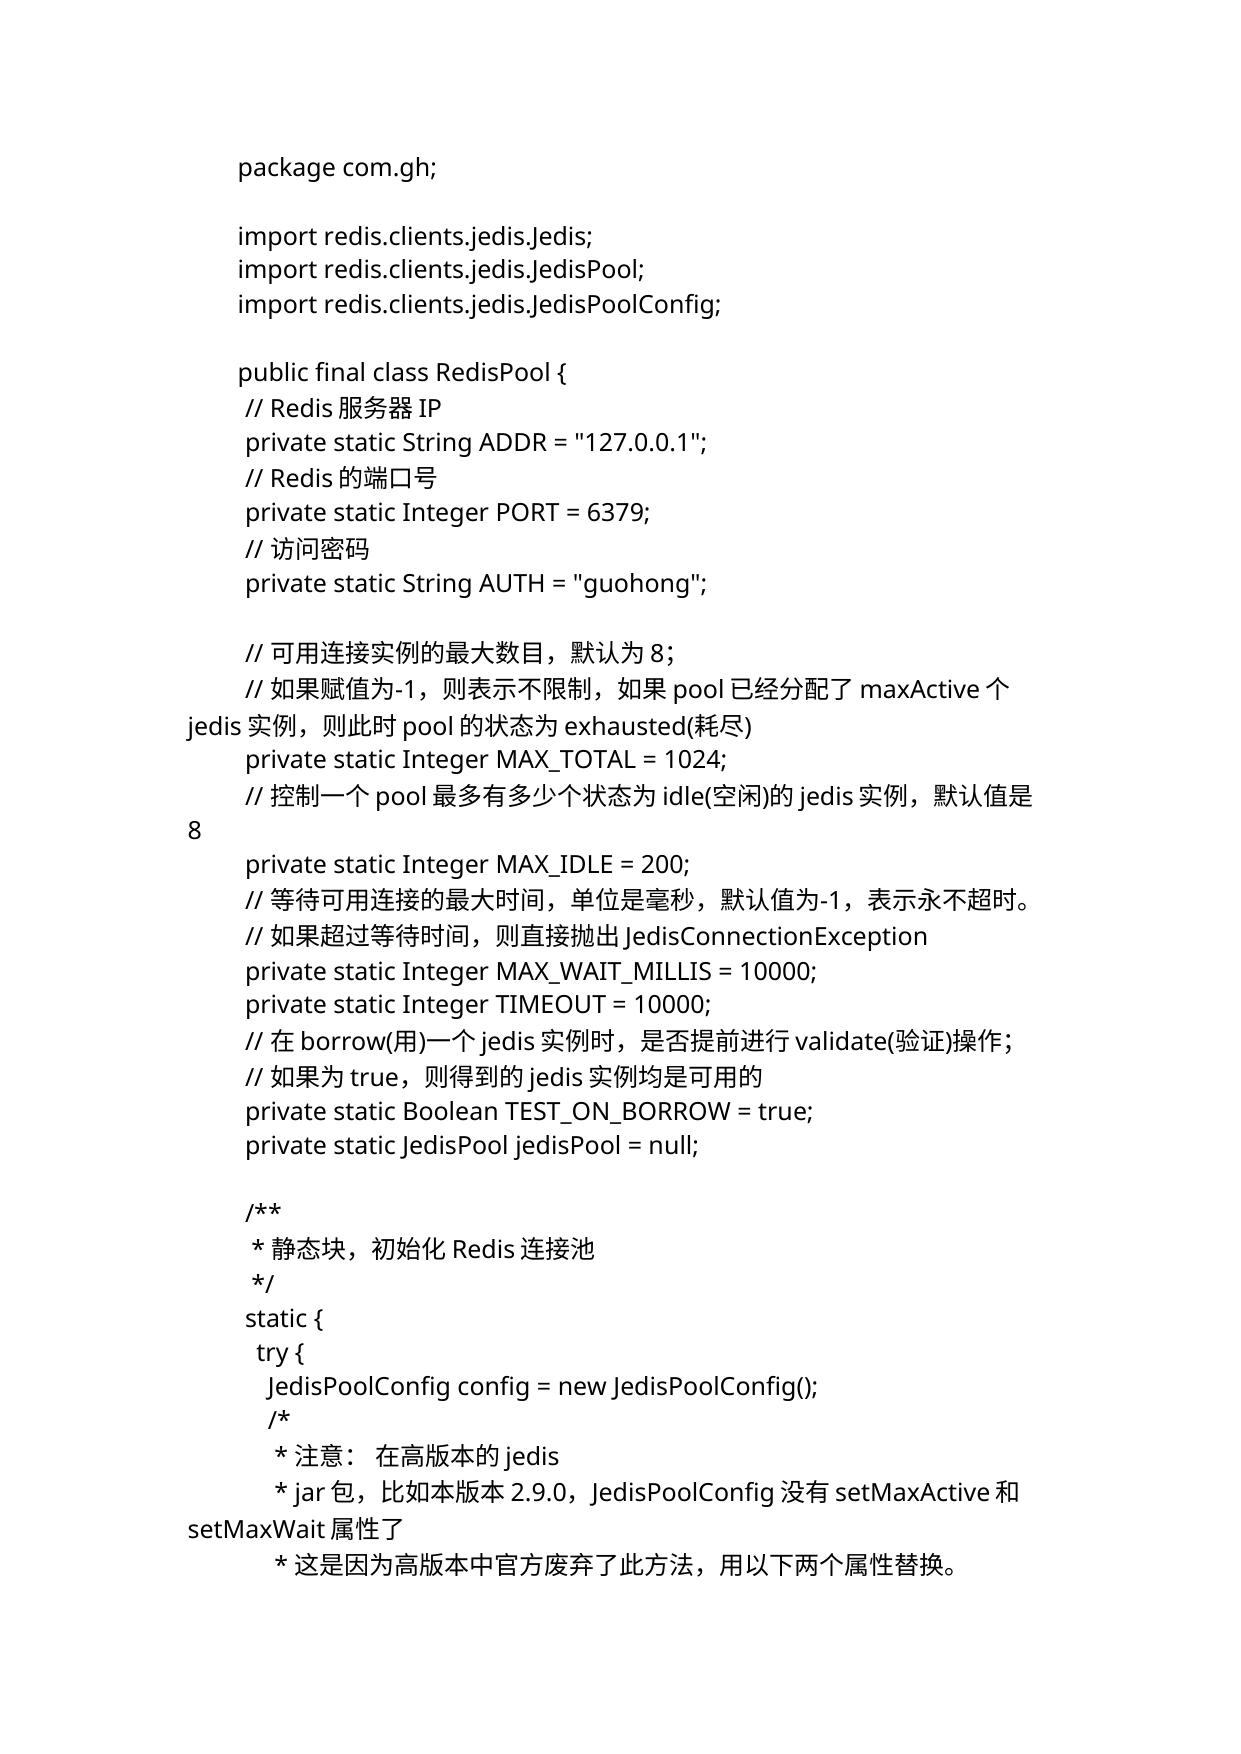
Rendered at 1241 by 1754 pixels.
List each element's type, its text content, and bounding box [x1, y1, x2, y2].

list private static Integer PORT = 6379; [187, 495, 1053, 529]
list // Redis的端口号 [187, 459, 1053, 495]
list // Redis服务器IP [187, 388, 1053, 425]
list // 如果赋值为-1，则表示不限制，如果pool已经分配了maxActive个jedis实例，则此时pool的状态为exhausted(耗尽) [187, 670, 1053, 742]
list private static Integer MAX_WAIT_MILLIS = 10000; [187, 953, 1053, 987]
list public final class RedisPool { [187, 354, 1053, 388]
list package com.gh; [187, 150, 1053, 184]
list * jar包，比如本版本2.9.0，JedisPoolConfig没有setMaxActive和setMaxWait属性了 [187, 1473, 1053, 1545]
list // 在borrow(用)一个jedis实例时，是否提前进行validate(验证)操作； [187, 1021, 1053, 1057]
list private static Integer MAX_IDLE = 200; [187, 847, 1053, 881]
list static { [187, 1300, 1053, 1334]
list private static Boolean TEST_ON_BORROW = true; [187, 1094, 1053, 1128]
list import redis.clients.jedis.Jedis; [187, 218, 1053, 252]
list * 静态块，初始化Redis连接池 [187, 1230, 1053, 1266]
list // 如果超过等待时间，则直接抛出JedisConnectionException [187, 917, 1053, 953]
list /* [187, 1402, 1053, 1437]
list private static String ADDR = "127.0.0.1"; [187, 425, 1053, 459]
list private static JedisPool jedisPool = null; [187, 1128, 1053, 1162]
list import redis.clients.jedis.JedisPoolConfig; [187, 286, 1053, 320]
list * 注意： 在高版本的jedis [187, 1437, 1053, 1473]
list // 可用连接实例的最大数目，默认为8； [187, 633, 1053, 670]
list private static String AUTH = "guohong"; [187, 565, 1053, 599]
list // 访问密码 [187, 529, 1053, 565]
list // 如果为true，则得到的jedis实例均是可用的 [187, 1057, 1053, 1094]
list /** [187, 1196, 1053, 1230]
list try { [187, 1334, 1053, 1368]
list // 控制一个pool最多有多少个状态为idle(空闲)的jedis实例，默认值是8 [187, 776, 1053, 847]
list // 等待可用连接的最大时间，单位是毫秒，默认值为-1，表示永不超时。 [187, 881, 1053, 917]
list private static Integer MAX_TOTAL = 1024; [187, 742, 1053, 776]
list */ [187, 1266, 1053, 1300]
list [187, 1545, 1053, 1582]
list private static Integer TIMEOUT = 10000; [187, 987, 1053, 1021]
list JedisPoolConfig config = new JedisPoolConfig(); [187, 1368, 1053, 1402]
list import redis.clients.jedis.JedisPool; [187, 252, 1053, 286]
